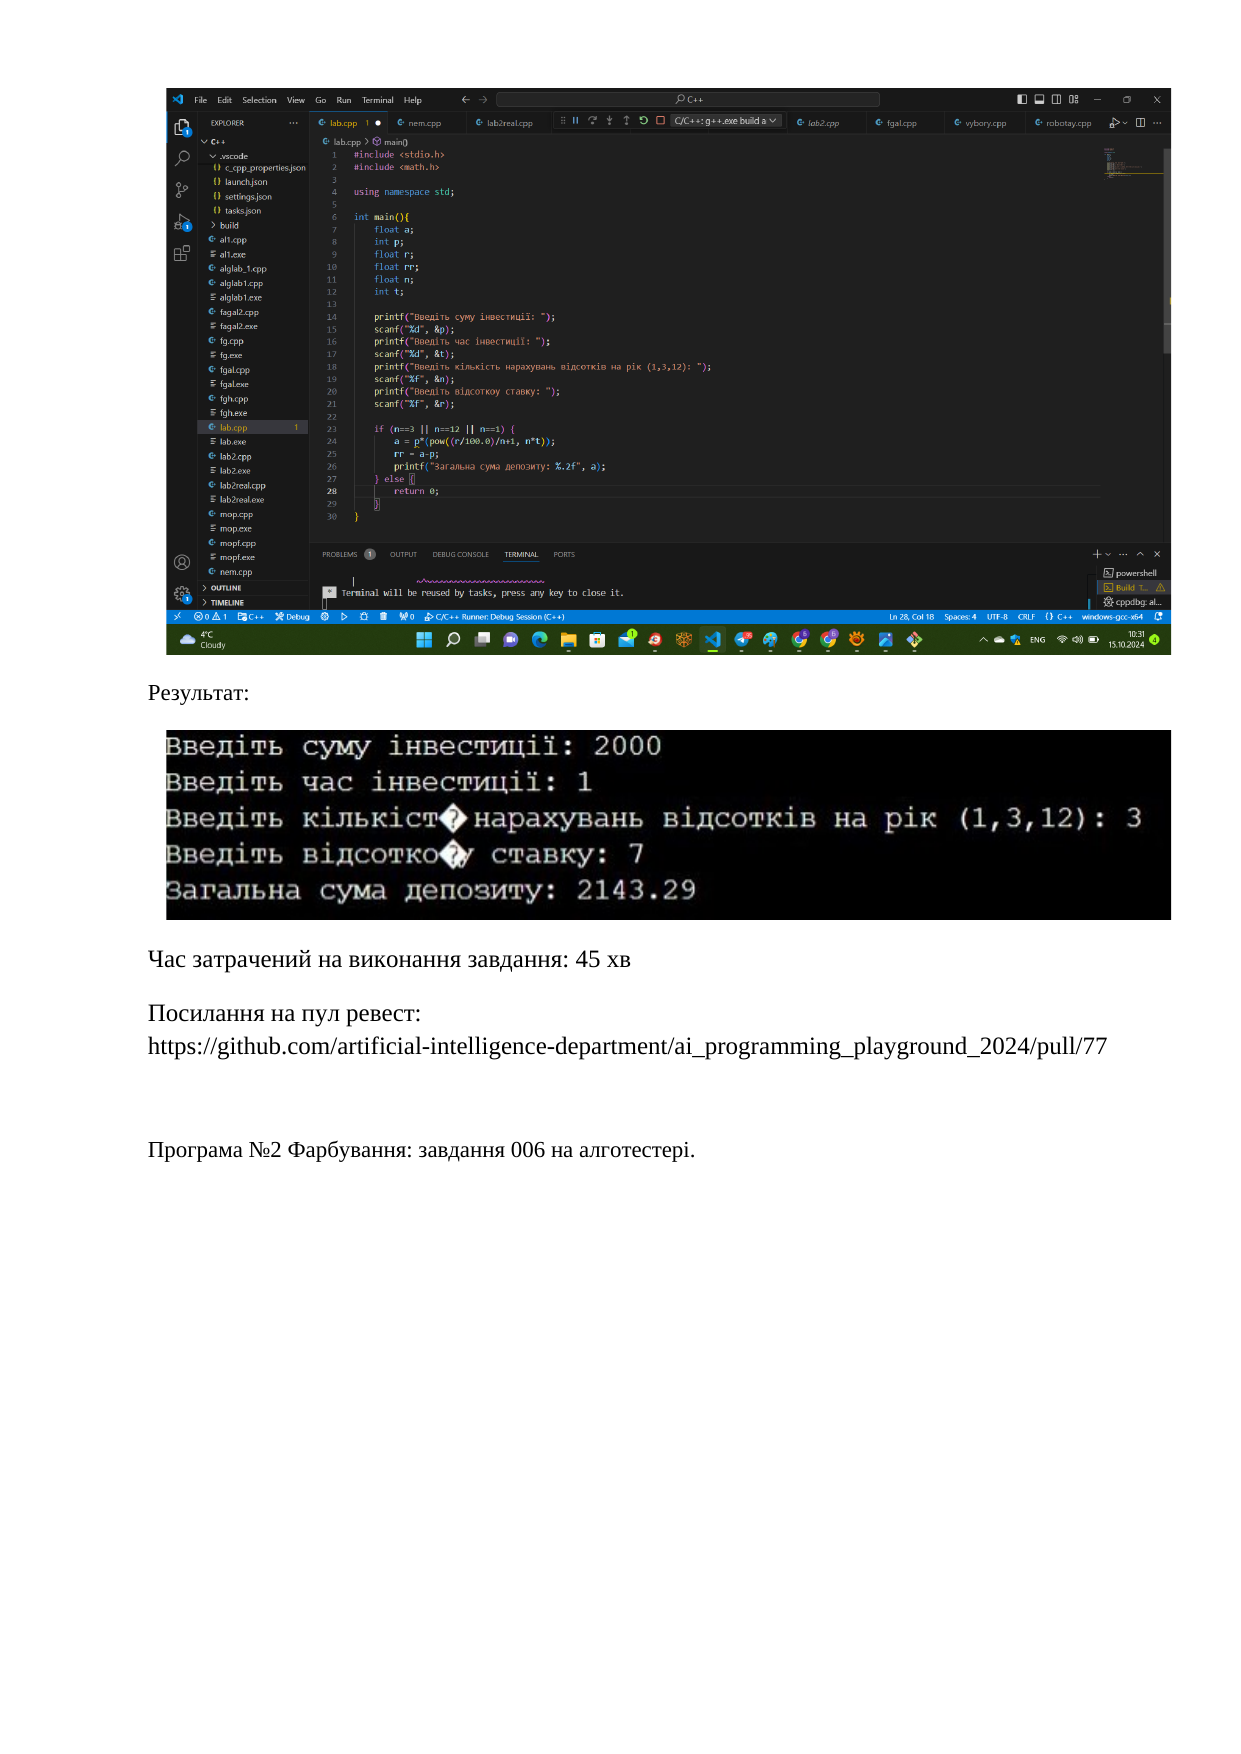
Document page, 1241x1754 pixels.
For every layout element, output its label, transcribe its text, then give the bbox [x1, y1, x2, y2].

text Час затрачений на виконання завдання: 45 хв [148, 944, 1152, 973]
text Програма №2 Фарбування: завдання 006 на алготестері. [148, 1136, 1152, 1162]
text Посилання на пул ревест: https://github.com/artificial-intelligence-department/ai_programming_playground_2024/pull/77 [148, 998, 1152, 1060]
text Результат: [148, 679, 1152, 706]
